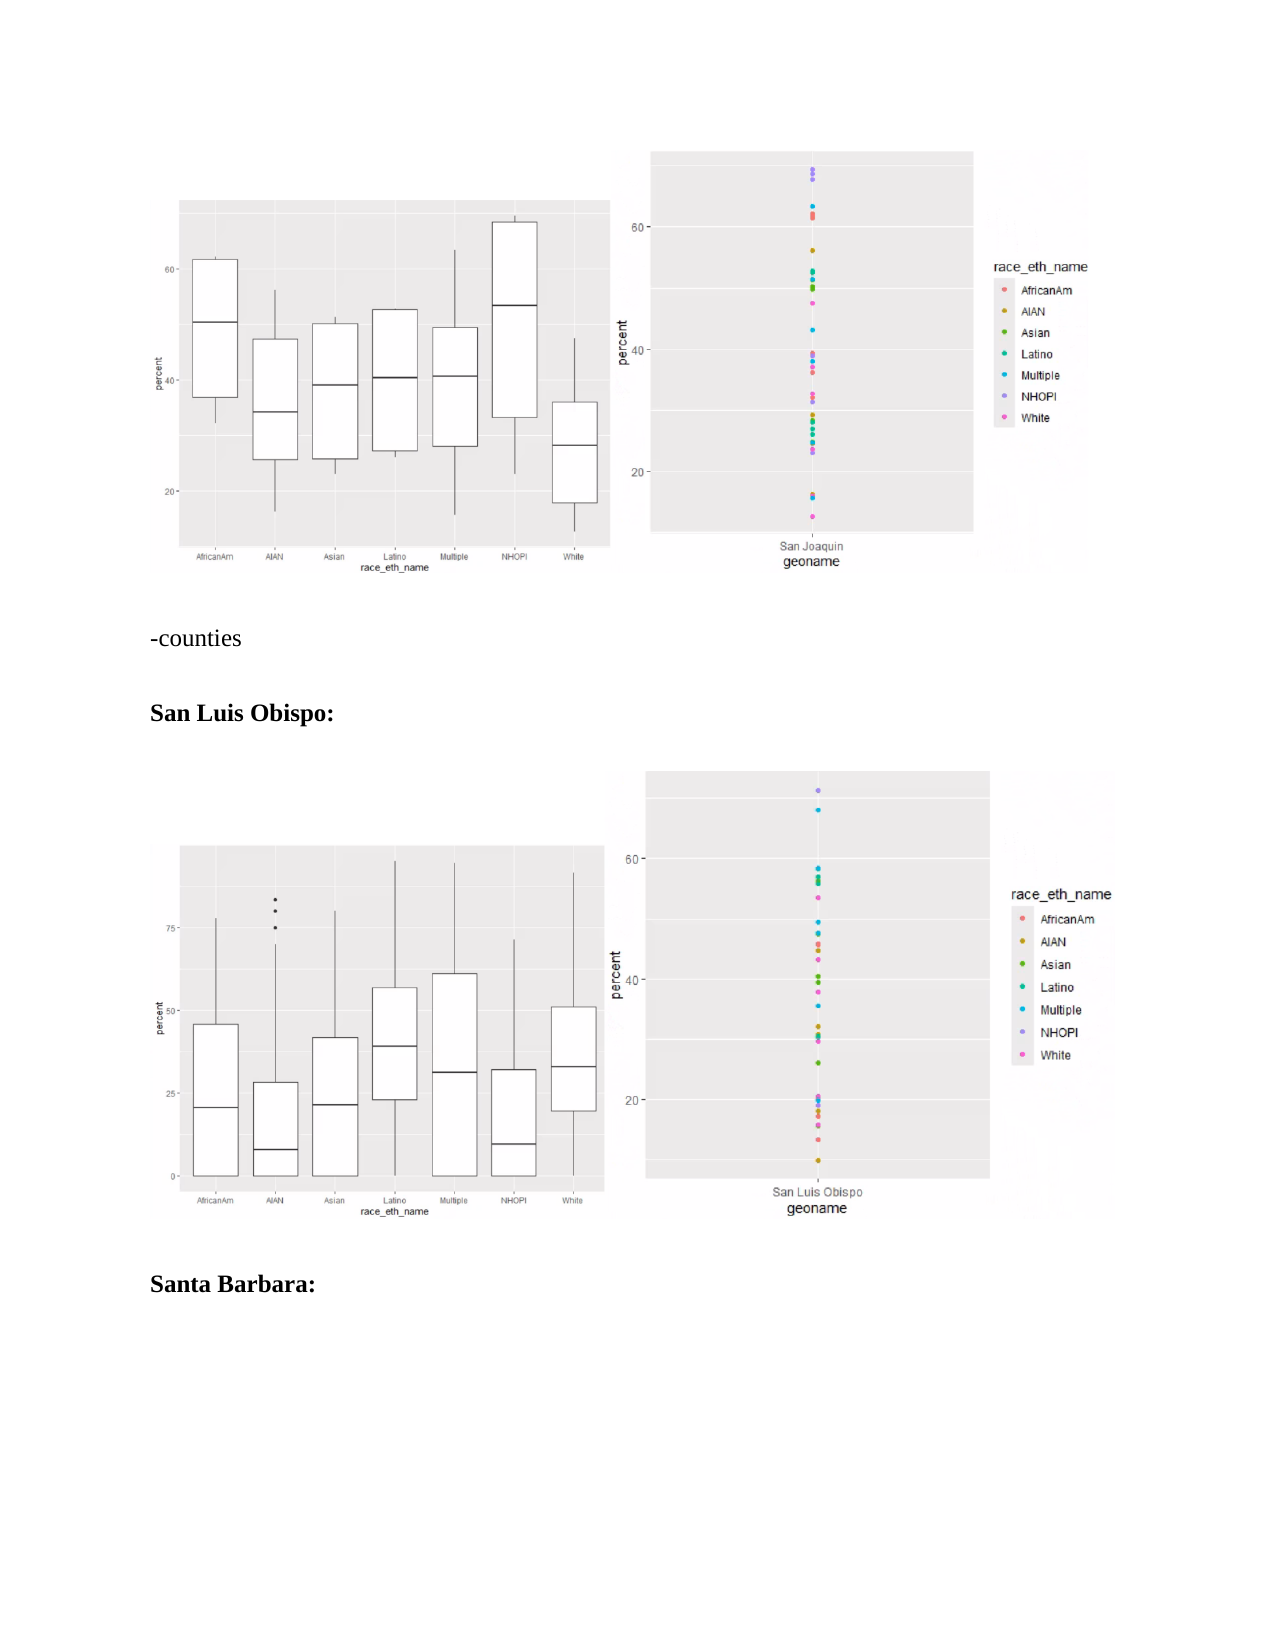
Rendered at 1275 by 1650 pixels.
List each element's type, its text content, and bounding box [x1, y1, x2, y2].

picture [150, 150, 1089, 573]
text Santa Barbara: [150, 1269, 1125, 1298]
picture [150, 771, 1115, 1219]
text San Luis Obispo: [150, 698, 1125, 726]
text -counties [150, 623, 1125, 652]
